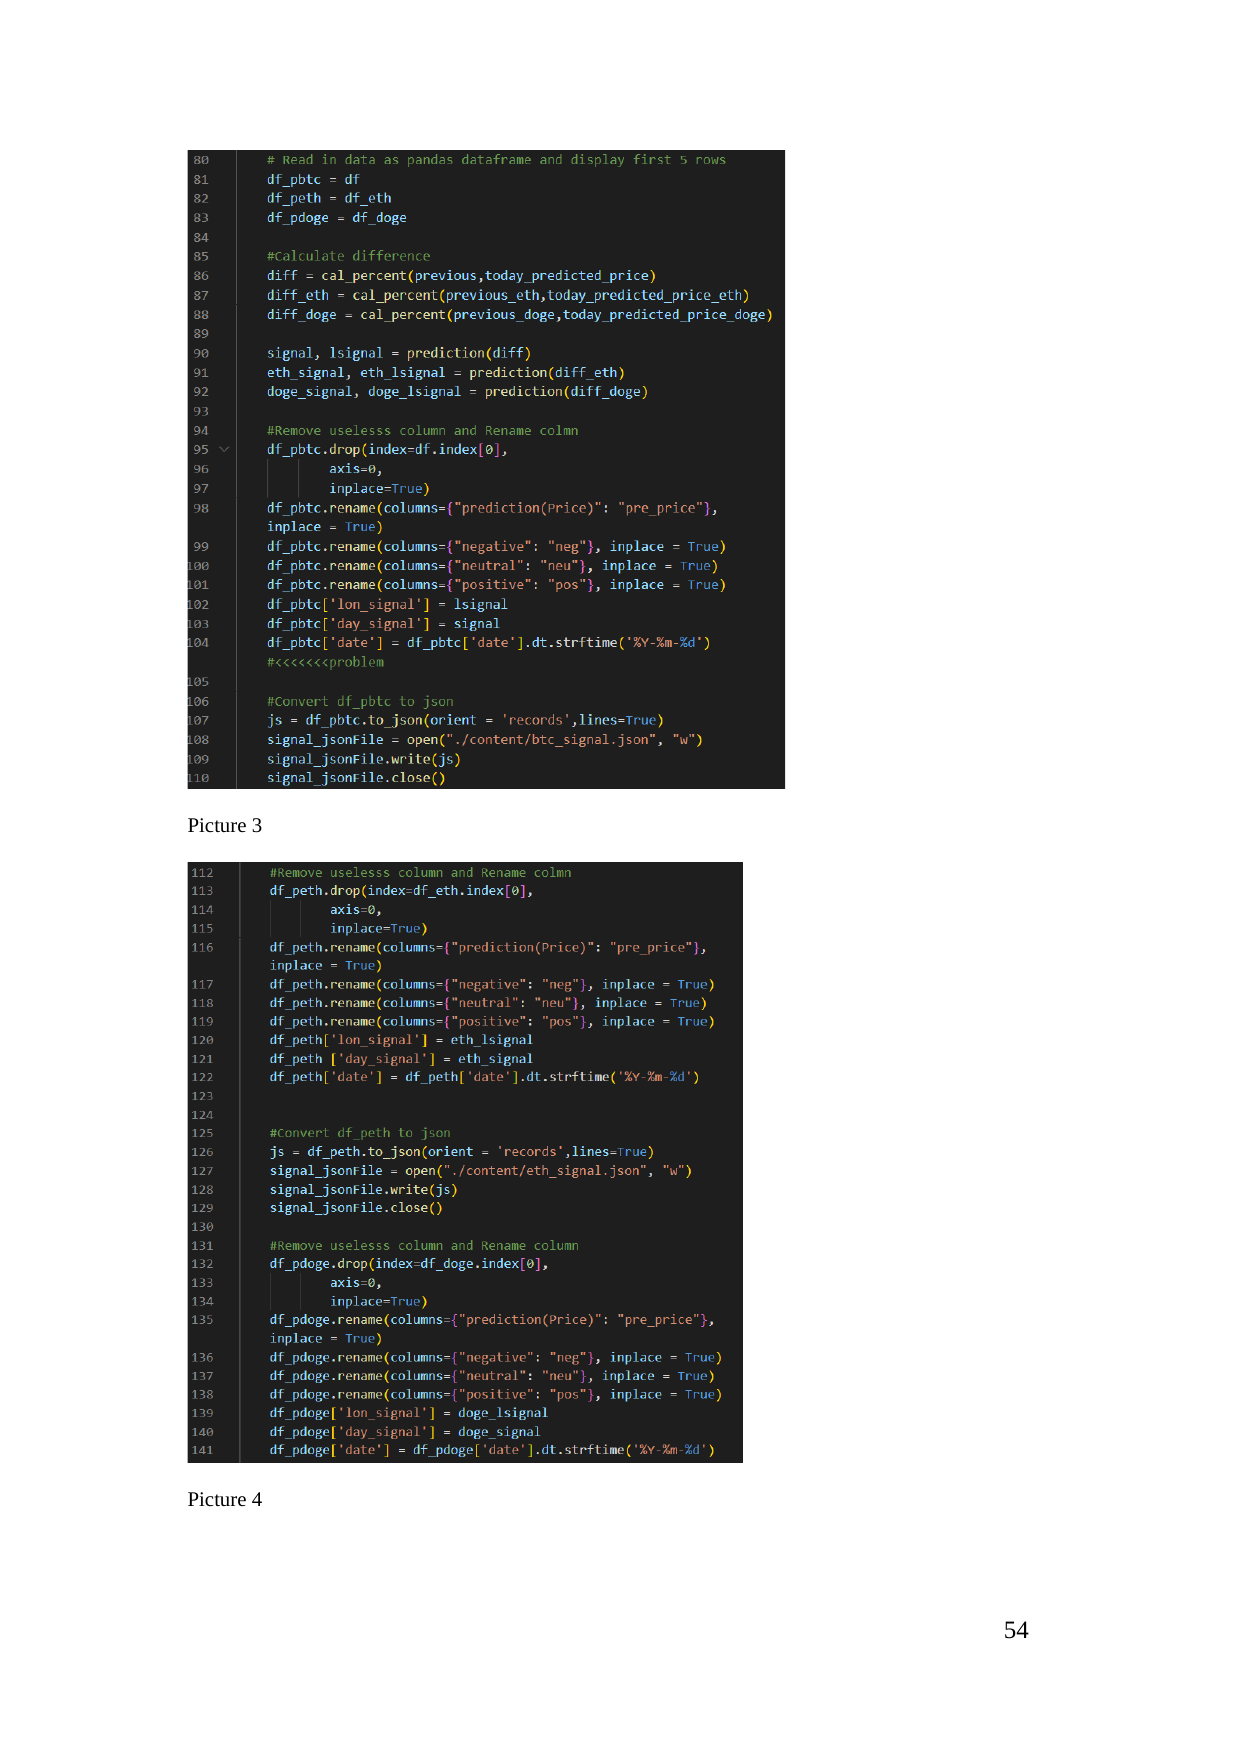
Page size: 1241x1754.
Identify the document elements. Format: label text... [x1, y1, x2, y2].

picture [187, 862, 743, 1463]
text Picture 3 [187, 813, 1028, 837]
picture [187, 150, 786, 789]
text Picture 4 [187, 1487, 1028, 1511]
